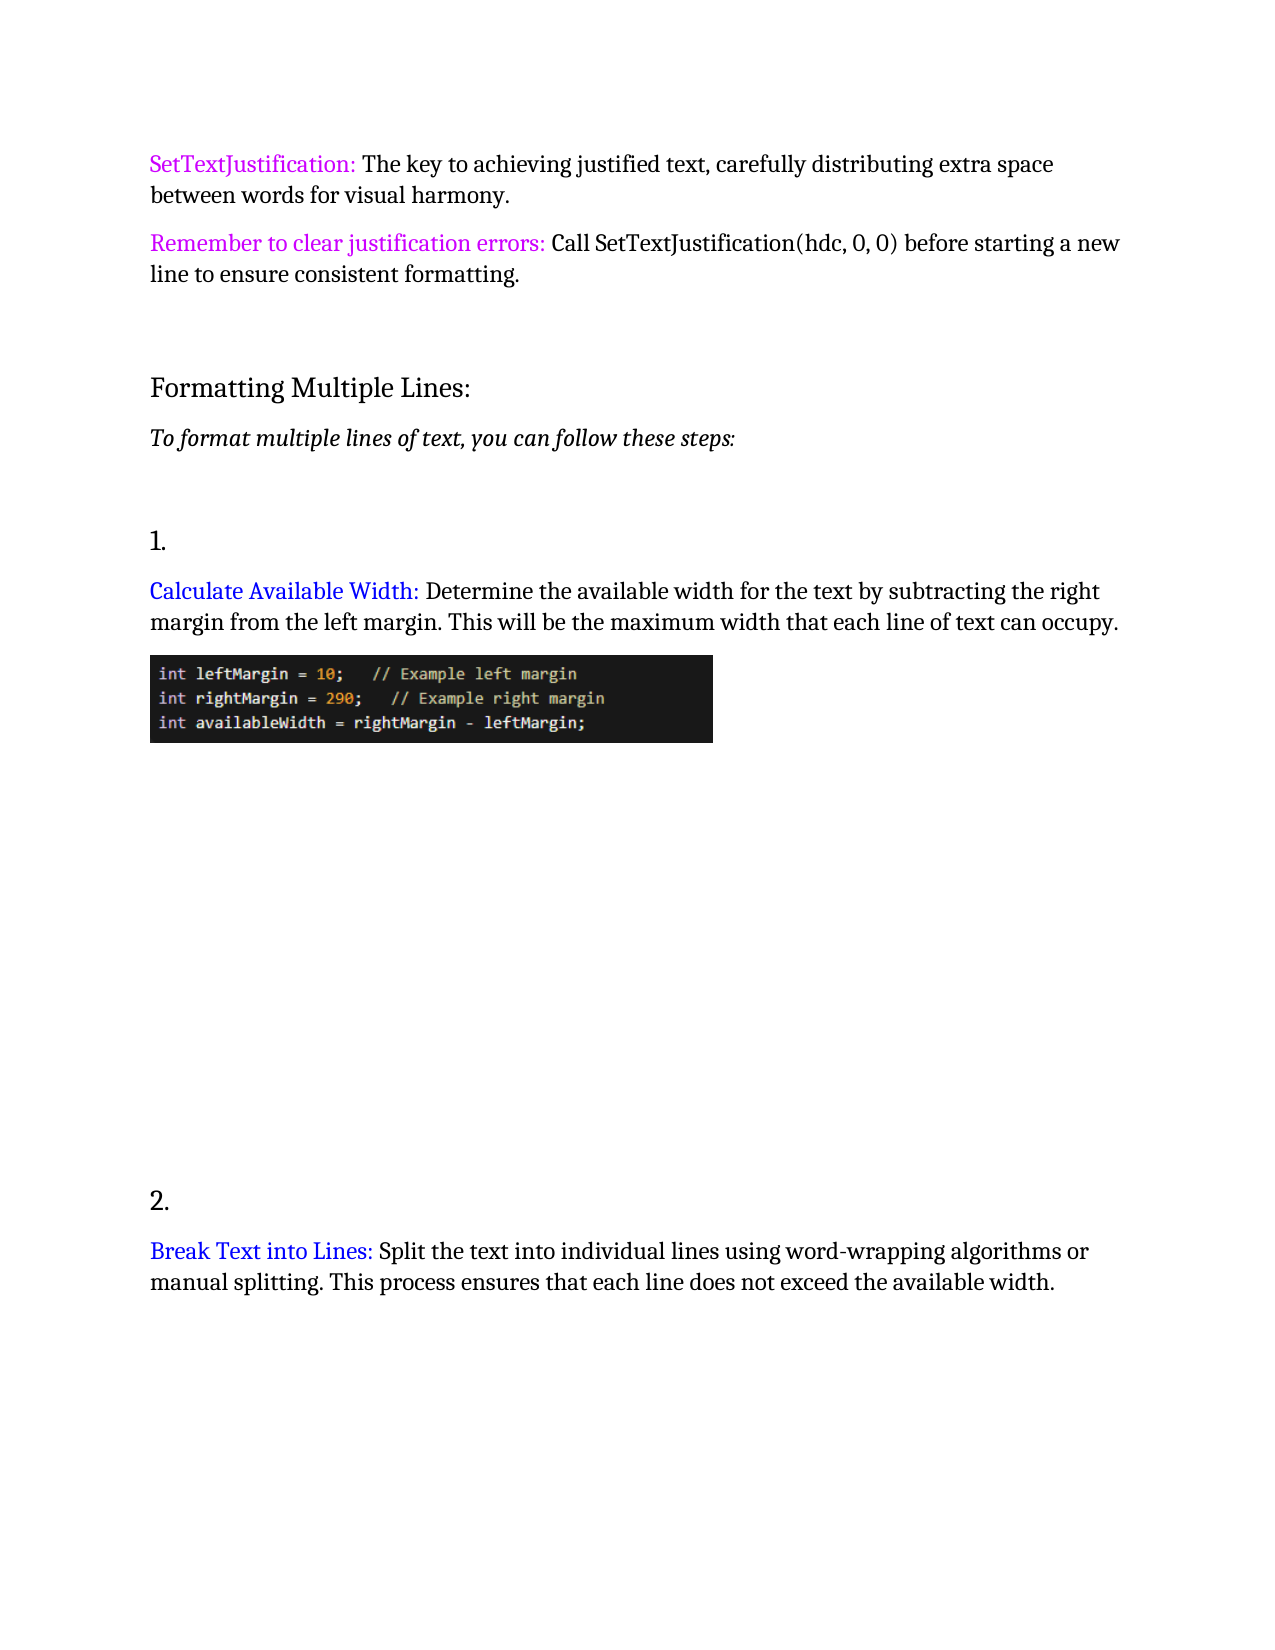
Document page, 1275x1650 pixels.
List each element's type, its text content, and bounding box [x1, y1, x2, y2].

text Formatting Multiple Lines: [150, 371, 1125, 404]
text 1. [150, 524, 1125, 558]
text Remember to clear justification errors: Call SetTextJustification(hdc, 0, 0) before starting a new line to ensure consistent formatting. [150, 229, 1125, 288]
text SetTextJustification: The key to achieving justified text, carefully distributing extra space between words for visual harmony. [150, 150, 1125, 210]
picture [150, 655, 713, 743]
text Calculate Available Width: Determine the available width for the text by subtracting the right margin from the left margin. This will be the maximum width that each line of text can occupy. [150, 577, 1125, 637]
text 2. [150, 1184, 1125, 1217]
text Break Text into Lines: Split the text into individual lines using word-wrapping algorithms or manual splitting. This process ensures that each line does not exceed the available width. [150, 1237, 1125, 1296]
text To format multiple lines of text, you can follow these steps: [150, 423, 1125, 452]
